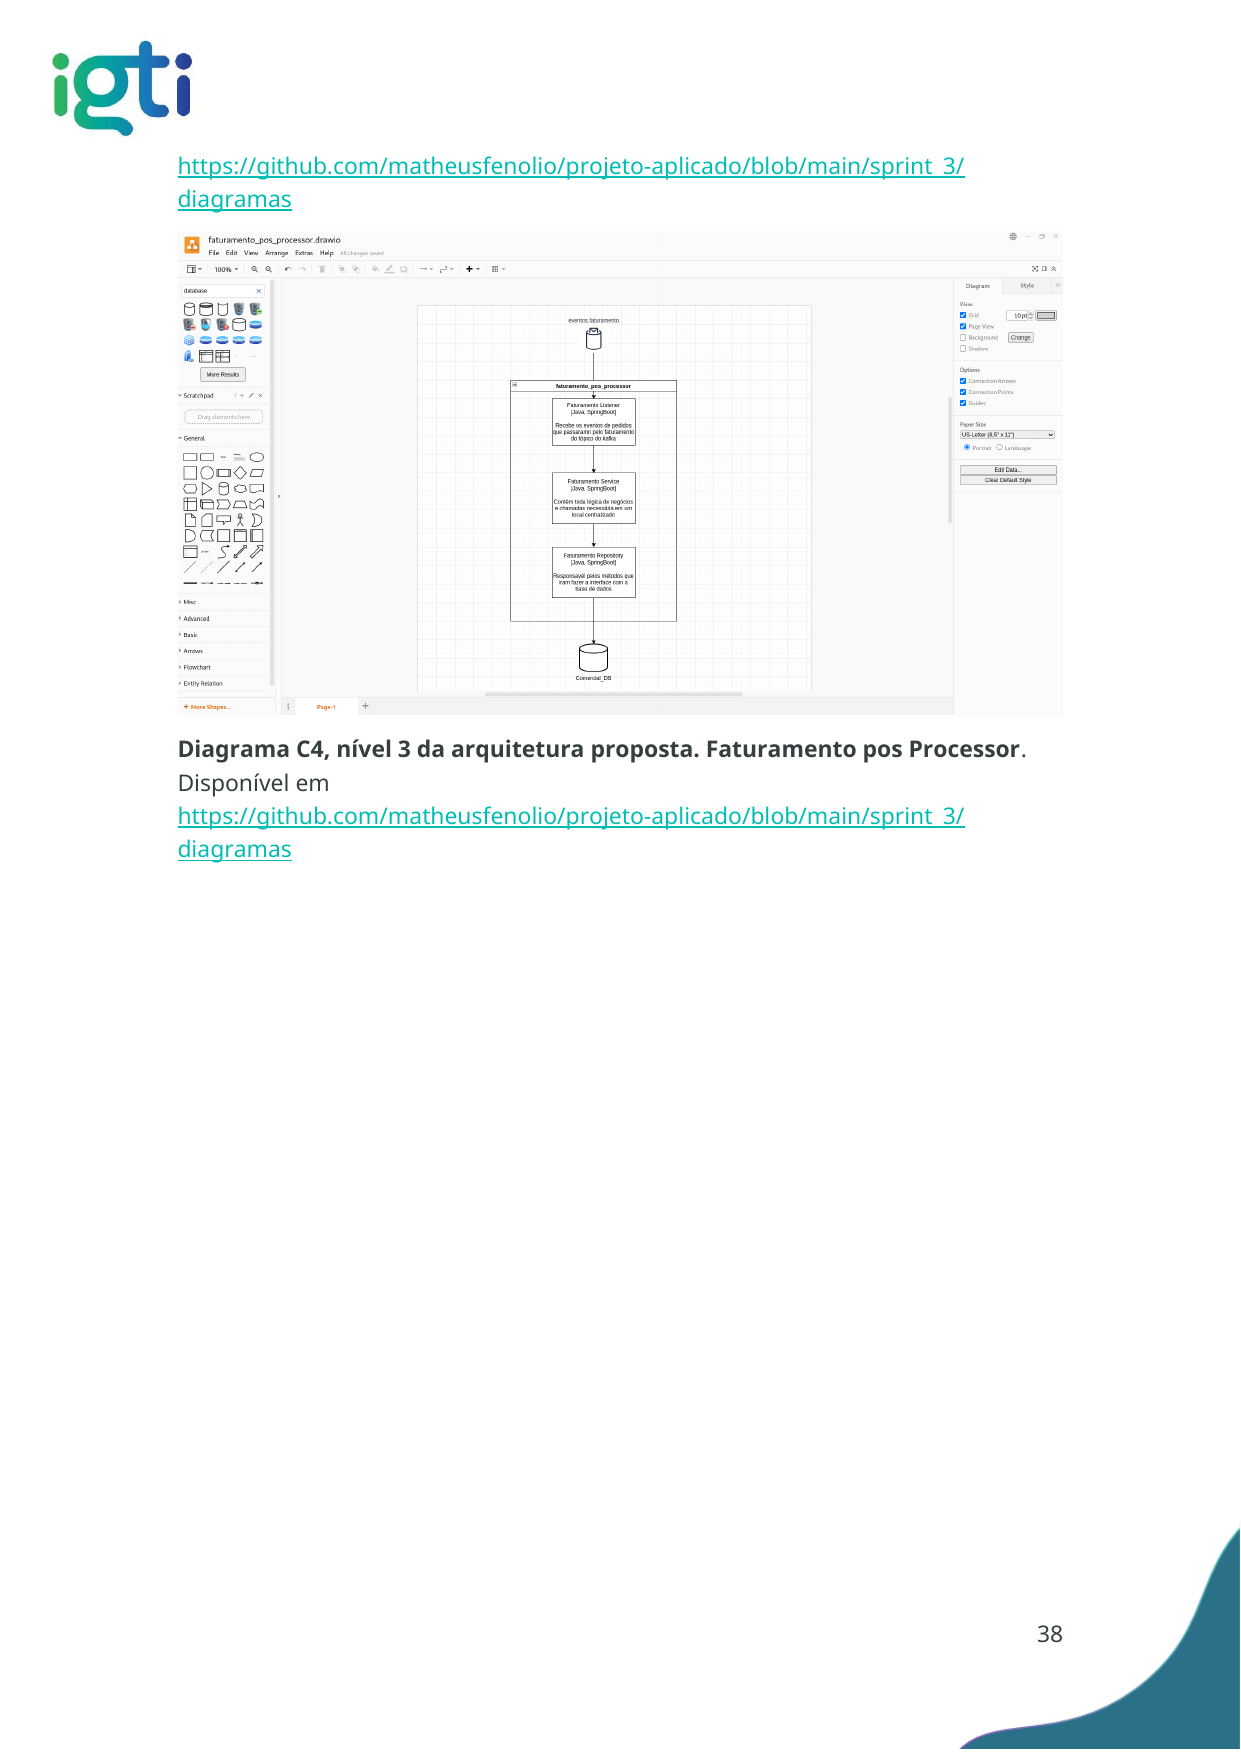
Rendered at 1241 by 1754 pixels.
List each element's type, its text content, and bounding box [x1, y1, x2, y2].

text Diagrama C4, nível 3 da arquitetura proposta. Faturamento pos Processor. Disponível em https://github.com/matheusfenolio/projeto-aplicado/blob/main/sprint_3/diagramas [177, 731, 1063, 864]
picture [955, 1521, 1241, 1749]
picture [37, 34, 205, 141]
picture [177, 231, 1063, 715]
